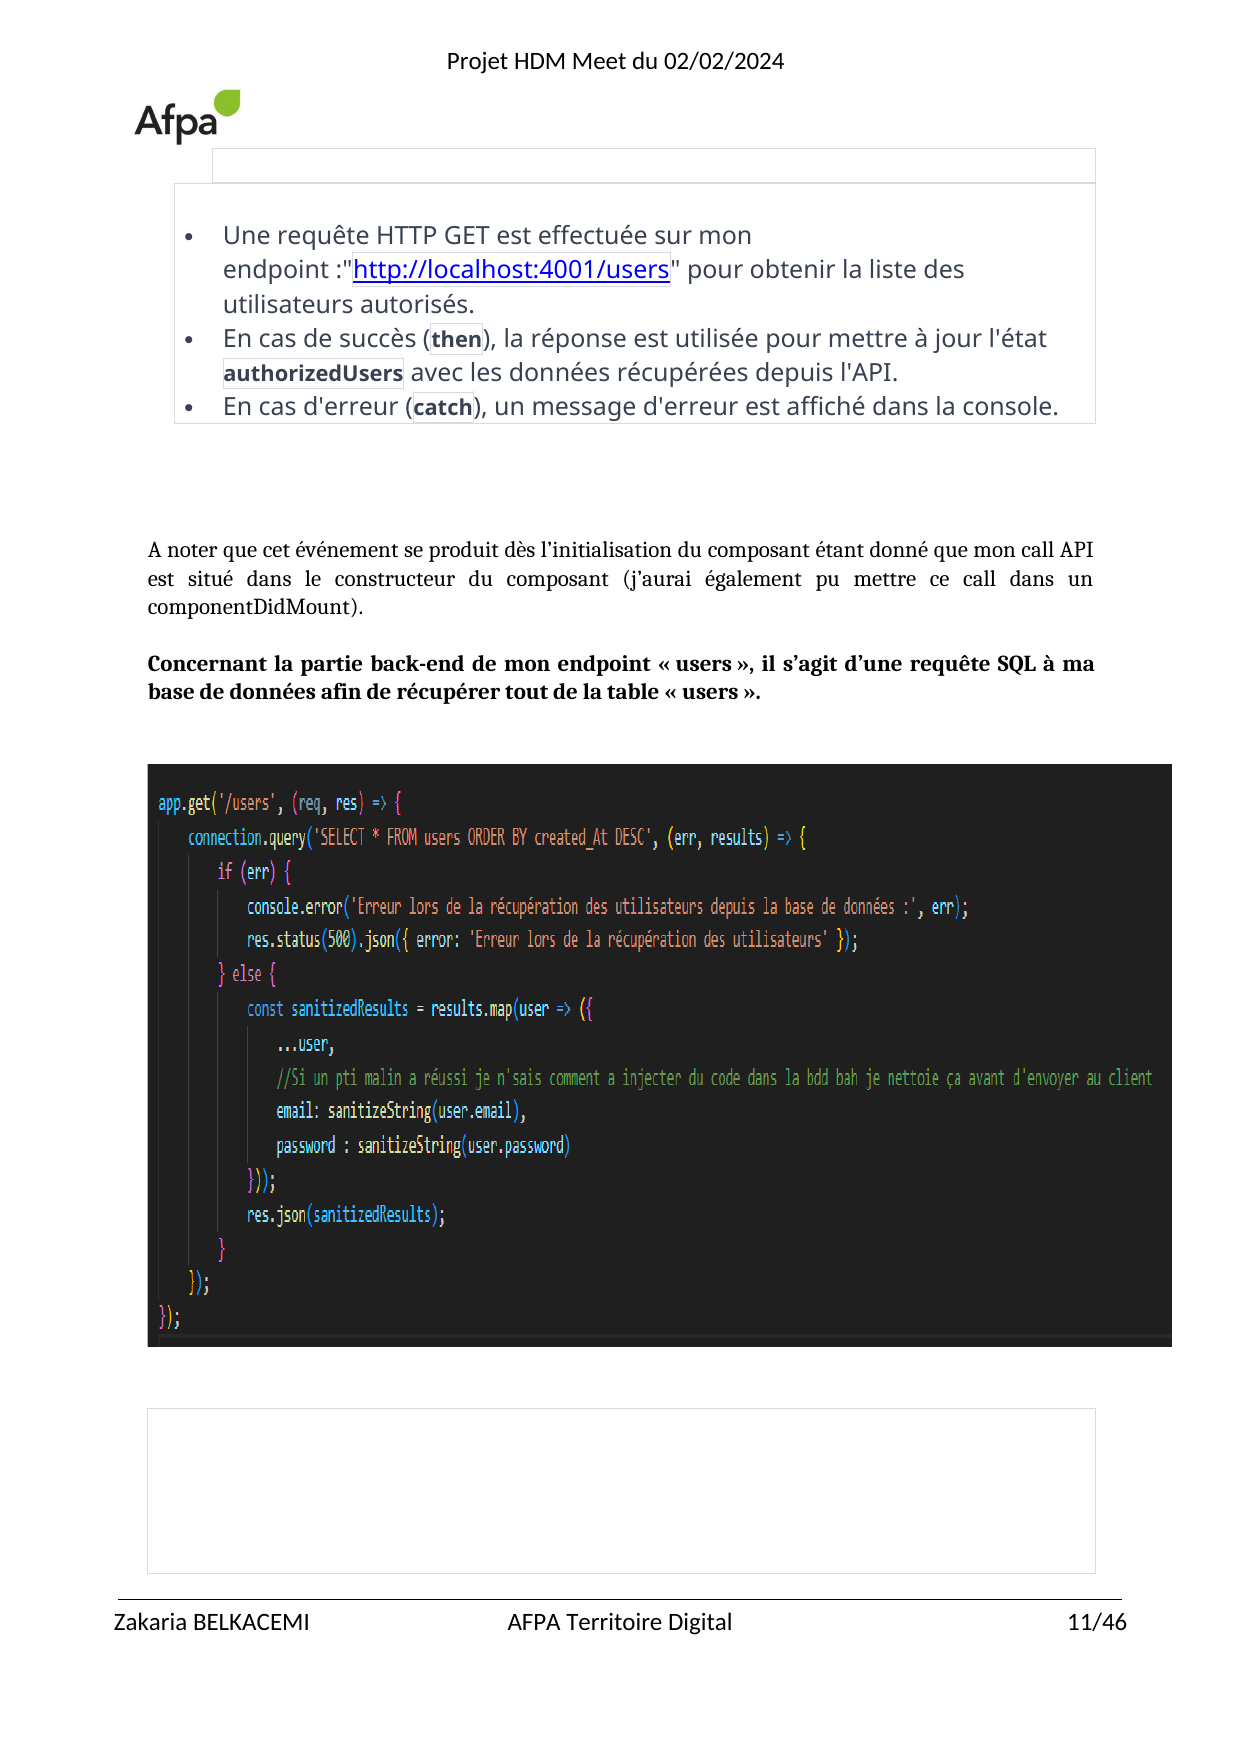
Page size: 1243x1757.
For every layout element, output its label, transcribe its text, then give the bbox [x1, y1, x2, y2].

list Une requête HTTP GET est effectuée sur mon endpoint :"http://localhost:4001/users" pour obtenir la liste des utilisateurs autorisés. [175, 217, 1095, 320]
text A noter que cet événement se produit dès l’initialisation du composant étant donné que mon call API est situé dans le constructeur du composant (j’aurai également pu mettre ce call dans un componentDidMount). [148, 537, 1095, 620]
picture [147, 764, 1172, 1347]
text Concernant la partie back-end de mon endpoint « users », il s’agit d’une requête SQL à ma base de données afin de récupérer tout de la table « users ». [148, 651, 1095, 706]
list En cas d'erreur (catch), un message d'erreur est affiché dans la console. [175, 388, 1095, 423]
picture [132, 84, 241, 148]
list En cas de succès (then), la réponse est utilisée pour mettre à jour l'état authorizedUsers avec les données récupérées depuis l'API. [175, 320, 1095, 388]
